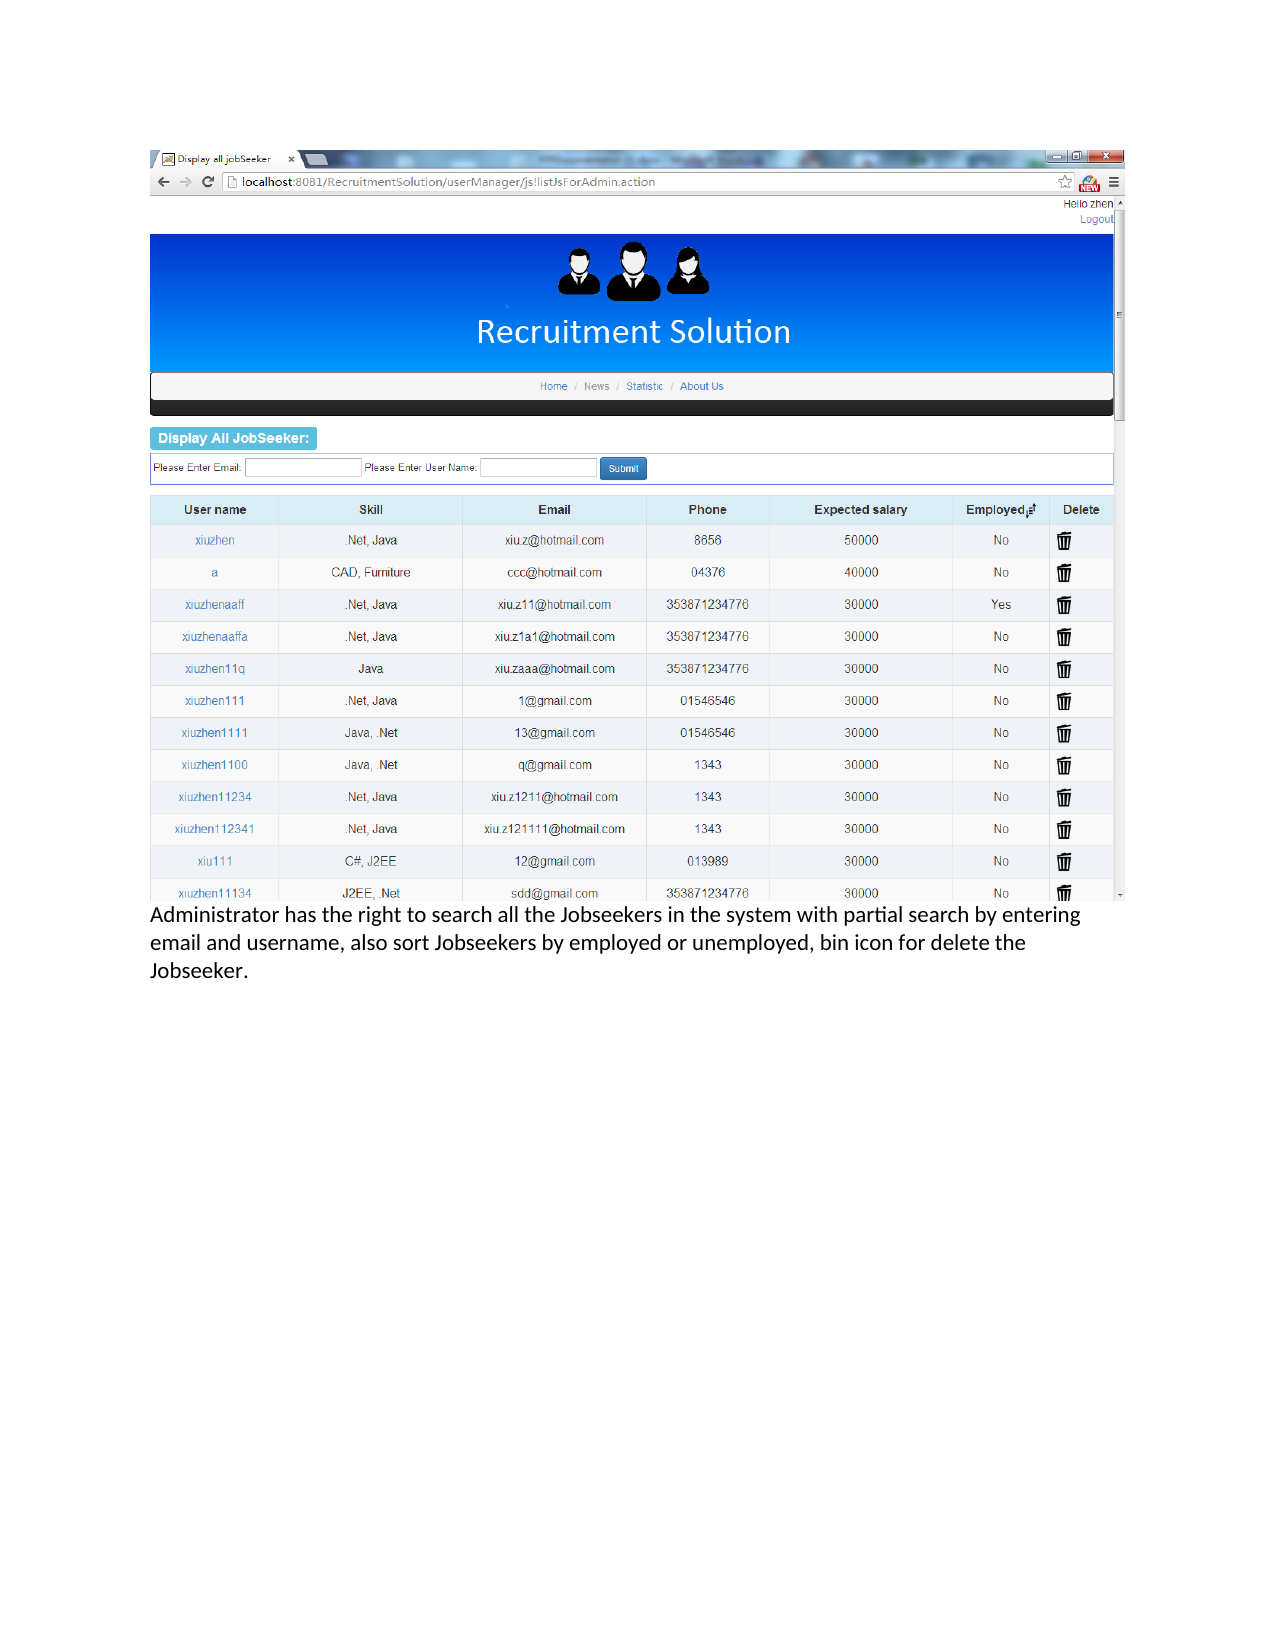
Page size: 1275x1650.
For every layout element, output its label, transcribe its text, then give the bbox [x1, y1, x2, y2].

picture [150, 150, 1125, 901]
text Administrator has the right to search all the Jobseekers in the system with partial search by entering email and username, also sort Jobseekers by employed or unemployed, bin icon for delete the Jobseeker. [150, 901, 1125, 984]
